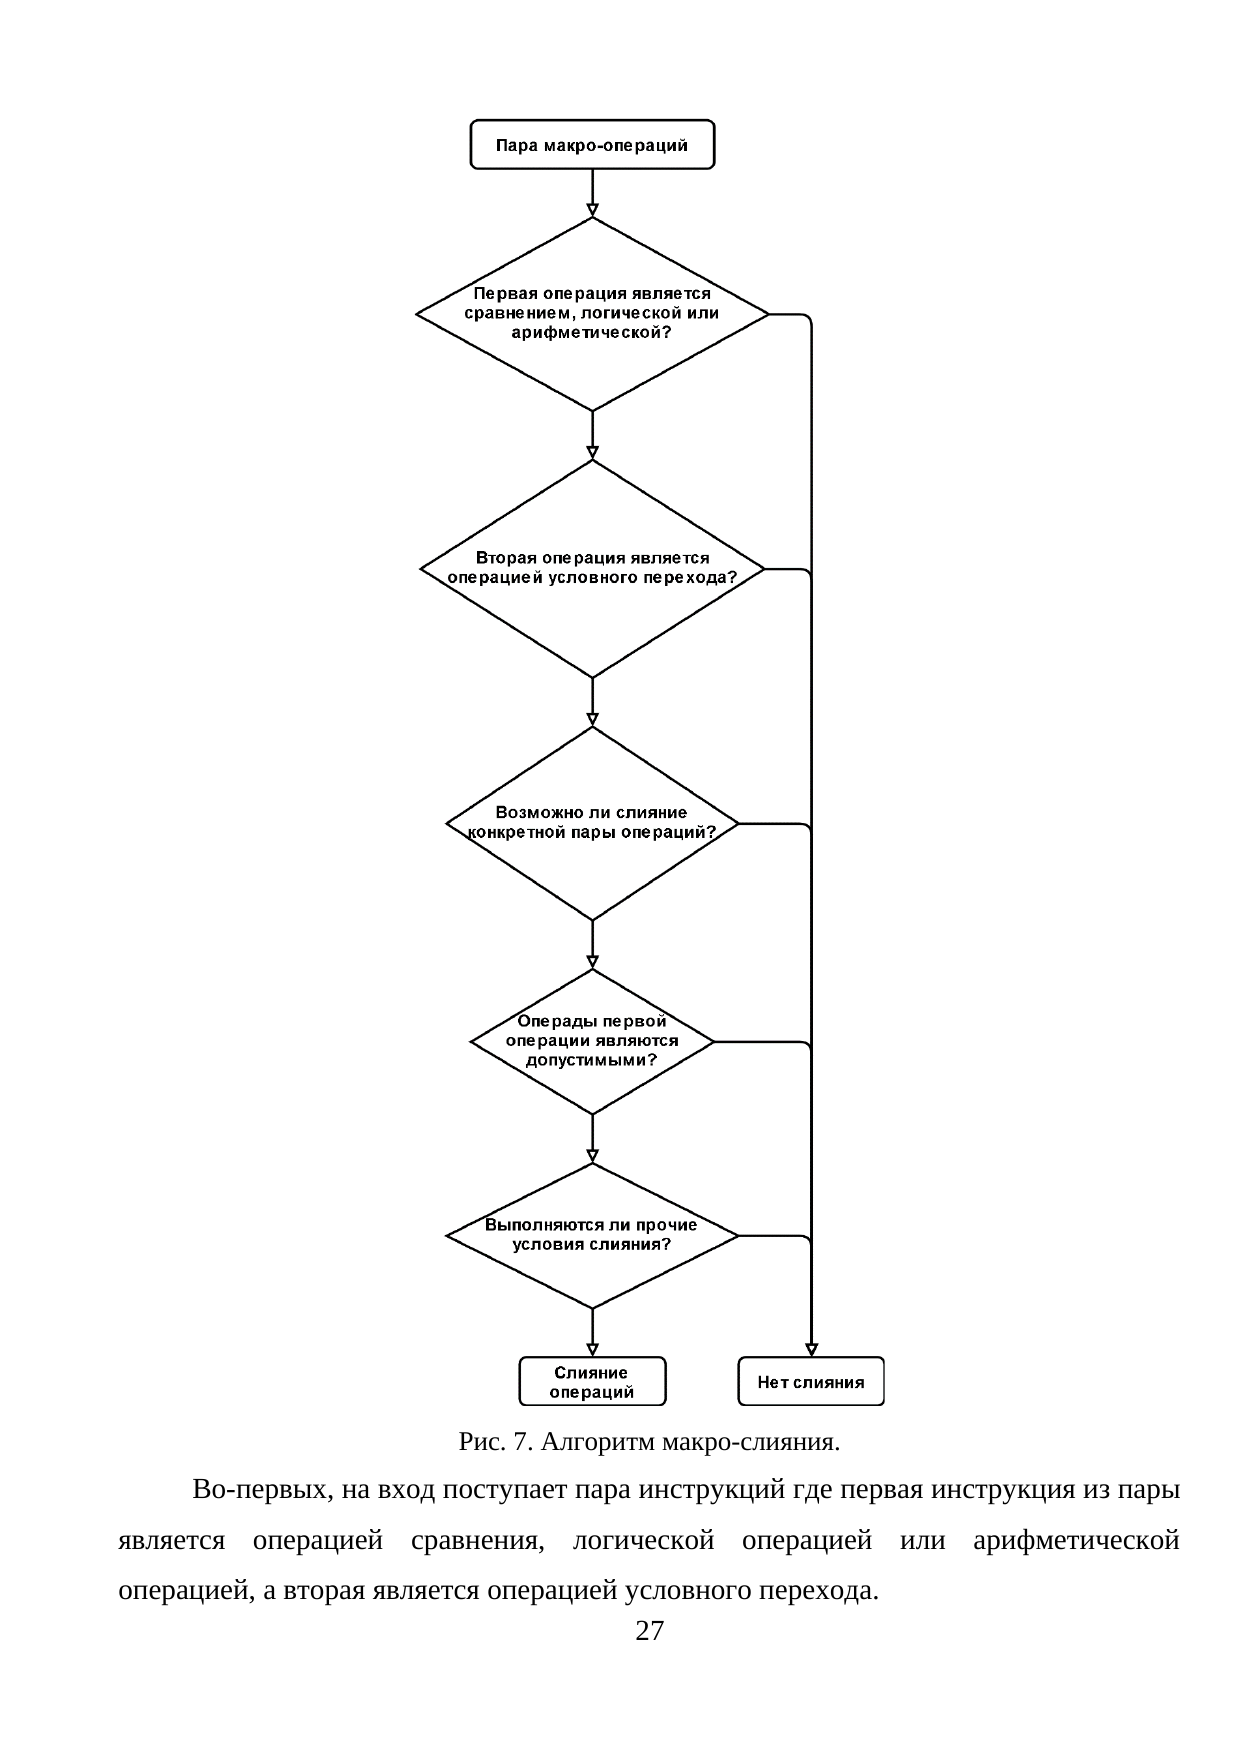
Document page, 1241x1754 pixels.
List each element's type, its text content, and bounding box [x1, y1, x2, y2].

text Рис. 7. Алгоритм макро-слияния. [118, 1425, 1181, 1456]
picture [414, 118, 885, 1406]
text Во-первых, на вход поступает пара инструкций где первая инструкция из пары является операцией сравнения, логической операцией или арифметической операцией, а вторая является операцией условного перехода. [118, 1472, 1181, 1606]
